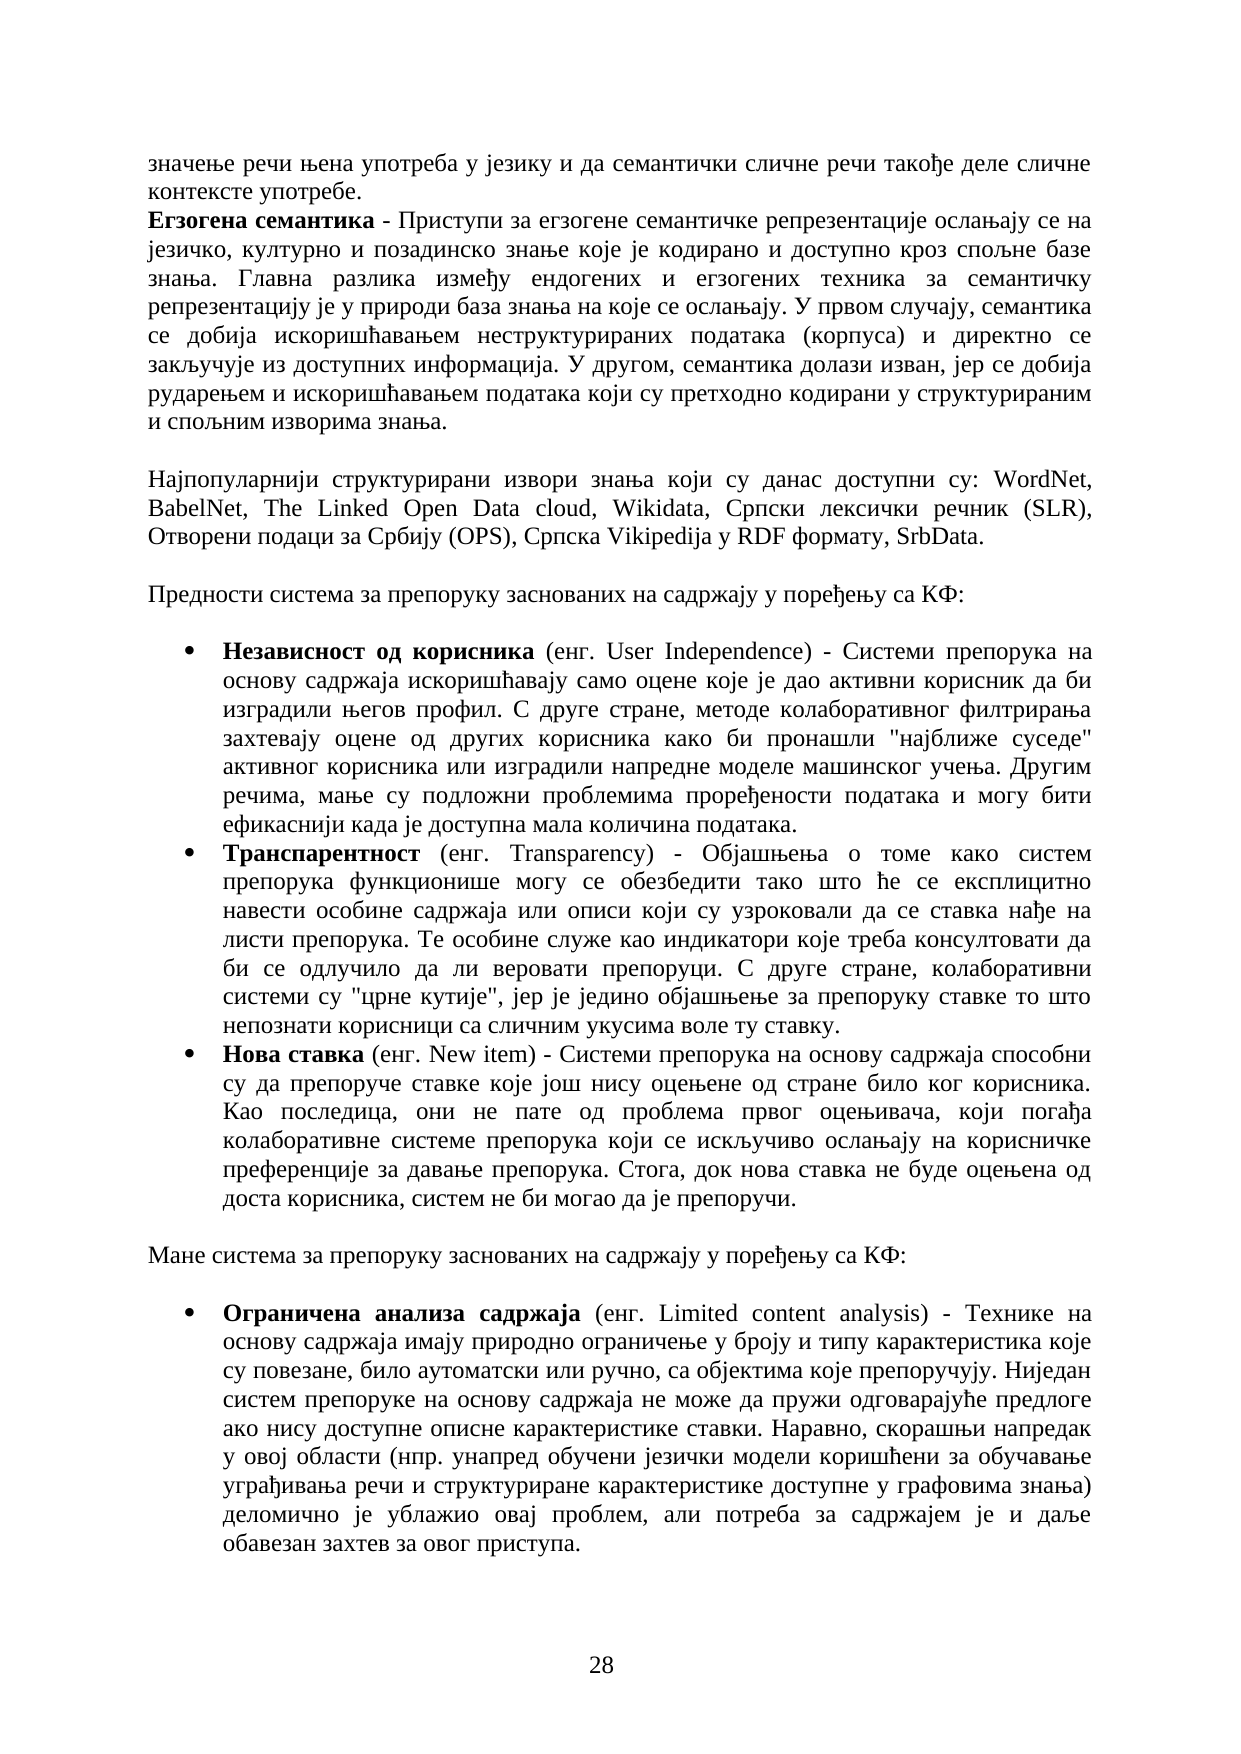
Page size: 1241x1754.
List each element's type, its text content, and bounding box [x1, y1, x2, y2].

list Нова ставка (енг. New item) - Системи препорука на основу садржаја способни су да препоруче ставке које још нису оцењене од стране било ког корисника. Као последица, они не пате од проблема првог оцењивача, који погађа колаборативне системе препорука који се искључиво ослањају на корисничке преференције за давање препорука. Стога, док нова ставка не буде оцењена од доста корисника, систем не би могао да је препоручи. [185, 1039, 1092, 1211]
text Егзогена семантика - Приступи за егзогене семантичке репрезентације ослањају се на језичко, културно и позадинско знање које је кодирано и доступно кроз спољне базе знања. Главна разлика између ендогених и егзогених техника за семантичку репрезентацију је у природи база знања на које се ослањају. У првом случају, семантика се добија искоришћавањем неструктурираних података (корпуса) и директно се закључује из доступних информација. У другом, семантика долази изван, јер се добија рударењем и искоришћавањем података који су претходно кодирани у структурираним и спољним изворима знања. [148, 205, 1092, 435]
text Најпопуларнији структурирани извори знања који су данас доступни су: WordNet, BabelNet, The Linked Open Data cloud, Wikidata, Српски лексички речник (SLR), Отворени подаци за Србију (OPS), Српска Vikipedija у RDF формату, SrbData. [148, 464, 1092, 550]
list Ограничена анализа садржаја (енг. Limited content analysis) - Технике на основу садржаја имају природно ограничење у броју и типу карактеристика које су повезане, било аутоматски или ручно, са објектима које препоручују. Ниједан систем препоруке на основу садржаја не може да пружи одговарајуће предлоге ако нису доступне описне карактеристике ставки. Наравно, скорашњи напредак у овој области (нпр. унапред обучени језички модели коришћени за обучавање уграђивања речи и структуриране карактеристике доступне у графовима знања) деломично је ублажио овај проблем, али потреба за садржајем је и даље обавезан захтев за овог приступа. [185, 1298, 1092, 1556]
text Мане система за препоруку заснованих на садржају у поређењу са КФ: [148, 1240, 1092, 1269]
text Предности система за препоруку заснованих на садржају у поређењу са КФ: [148, 579, 1092, 608]
list Транспарентност (енг. Transparency) - Објашњења о томе како систем препорука функционише могу се обезбедити тако што ће се експлицитно навести особине садржаја или описи који су узроковали да се ставка нађе на листи препорука. Те особине служе као индикатори које треба консултовати да би се одлучило да ли веровати препоруци. С друге стране, колаборативни системи су "црне кутије", јер је једино објашњење за препоруку ставке то што непознати корисници са сличним укусима воле ту ставку. [185, 838, 1092, 1039]
list Независност од корисника (енг. User Independence) - Системи препорука на основу садржаја искоришћавају само оцене које је дао активни корисник да би изградили његов профил. С друге стране, методе колаборативног филтрирања захтевају оцене од других корисника како би пронашли "најближе суседе" активног корисника или изградили напредне моделе машинског учења. Другим речима, мање су подложни проблемима проређености података и могу бити ефикаснији када је доступна мала количина података. [185, 636, 1092, 838]
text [148, 148, 1092, 205]
